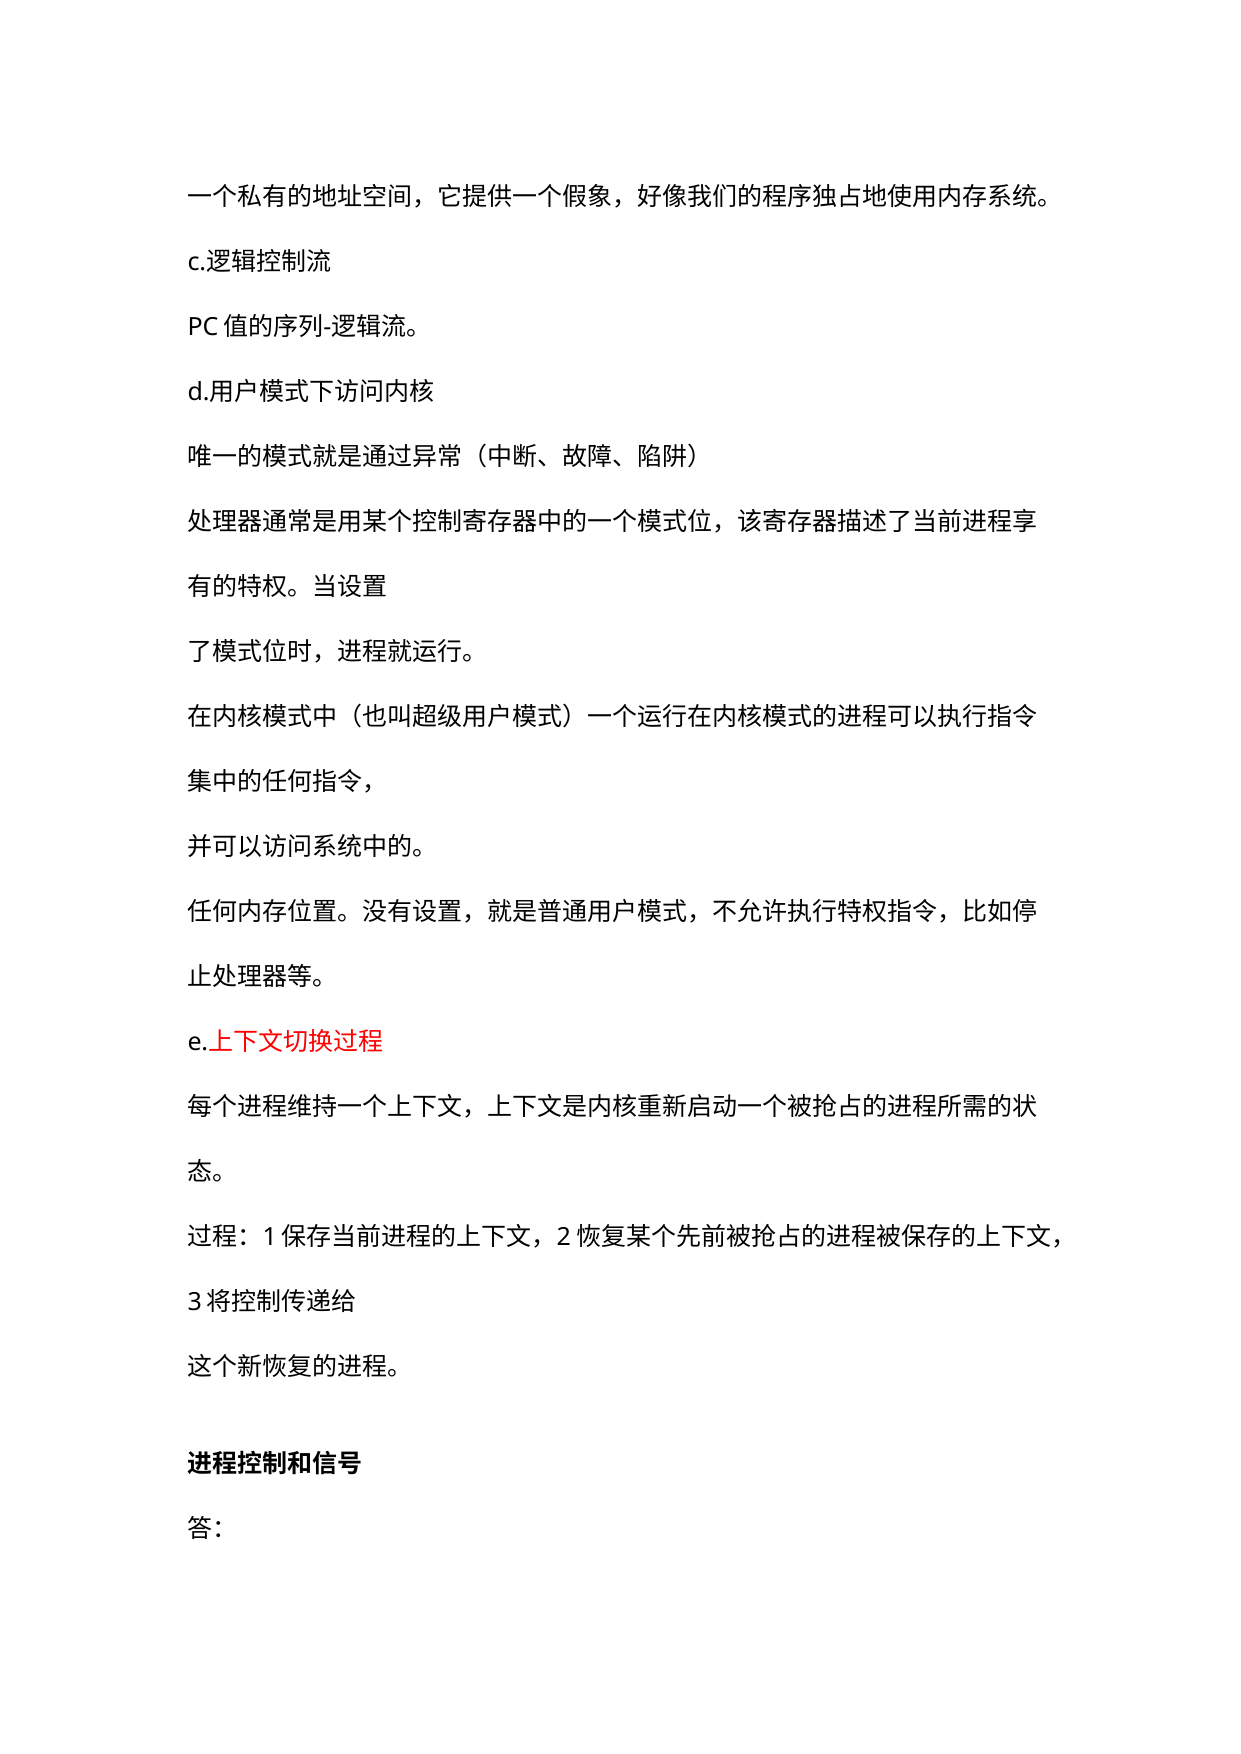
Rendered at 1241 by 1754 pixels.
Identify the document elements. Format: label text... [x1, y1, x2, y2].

text c.逻辑控制流 [187, 227, 1053, 292]
text 每个进程维持一个上下文，上下文是内核重新启动一个被抢占的进程所需的状态。 [187, 1072, 1053, 1202]
text PC值的序列-逻辑流。 [187, 292, 1053, 357]
text 答： [187, 1494, 1053, 1559]
text 并可以访问系统中的。 [187, 812, 1053, 877]
text 过程：1保存当前进程的上下文，2恢复某个先前被抢占的进程被保存的上下文，3将控制传递给 [187, 1202, 1053, 1332]
text 这个新恢复的进程。 [187, 1332, 1053, 1397]
text 唯一的模式就是通过异常（中断、故障、陷阱） [187, 422, 1053, 487]
text e.上下文切换过程 [187, 1007, 1053, 1072]
text 了模式位时，进程就运行。 [187, 617, 1053, 682]
text d.用户模式下访问内核 [187, 357, 1053, 422]
text 处理器通常是用某个控制寄存器中的一个模式位，该寄存器描述了当前进程享有的特权。当设置 [187, 487, 1053, 617]
text 任何内存位置。没有设置，就是普通用户模式，不允许执行特权指令，比如停止处理器等。 [187, 877, 1053, 1007]
text 一个私有的地址空间，它提供一个假象，好像我们的程序独占地使用内存系统。 [187, 162, 1053, 227]
text 在内核模式中（也叫超级用户模式）一个运行在内核模式的进程可以执行指令集中的任何指令， [187, 682, 1053, 812]
